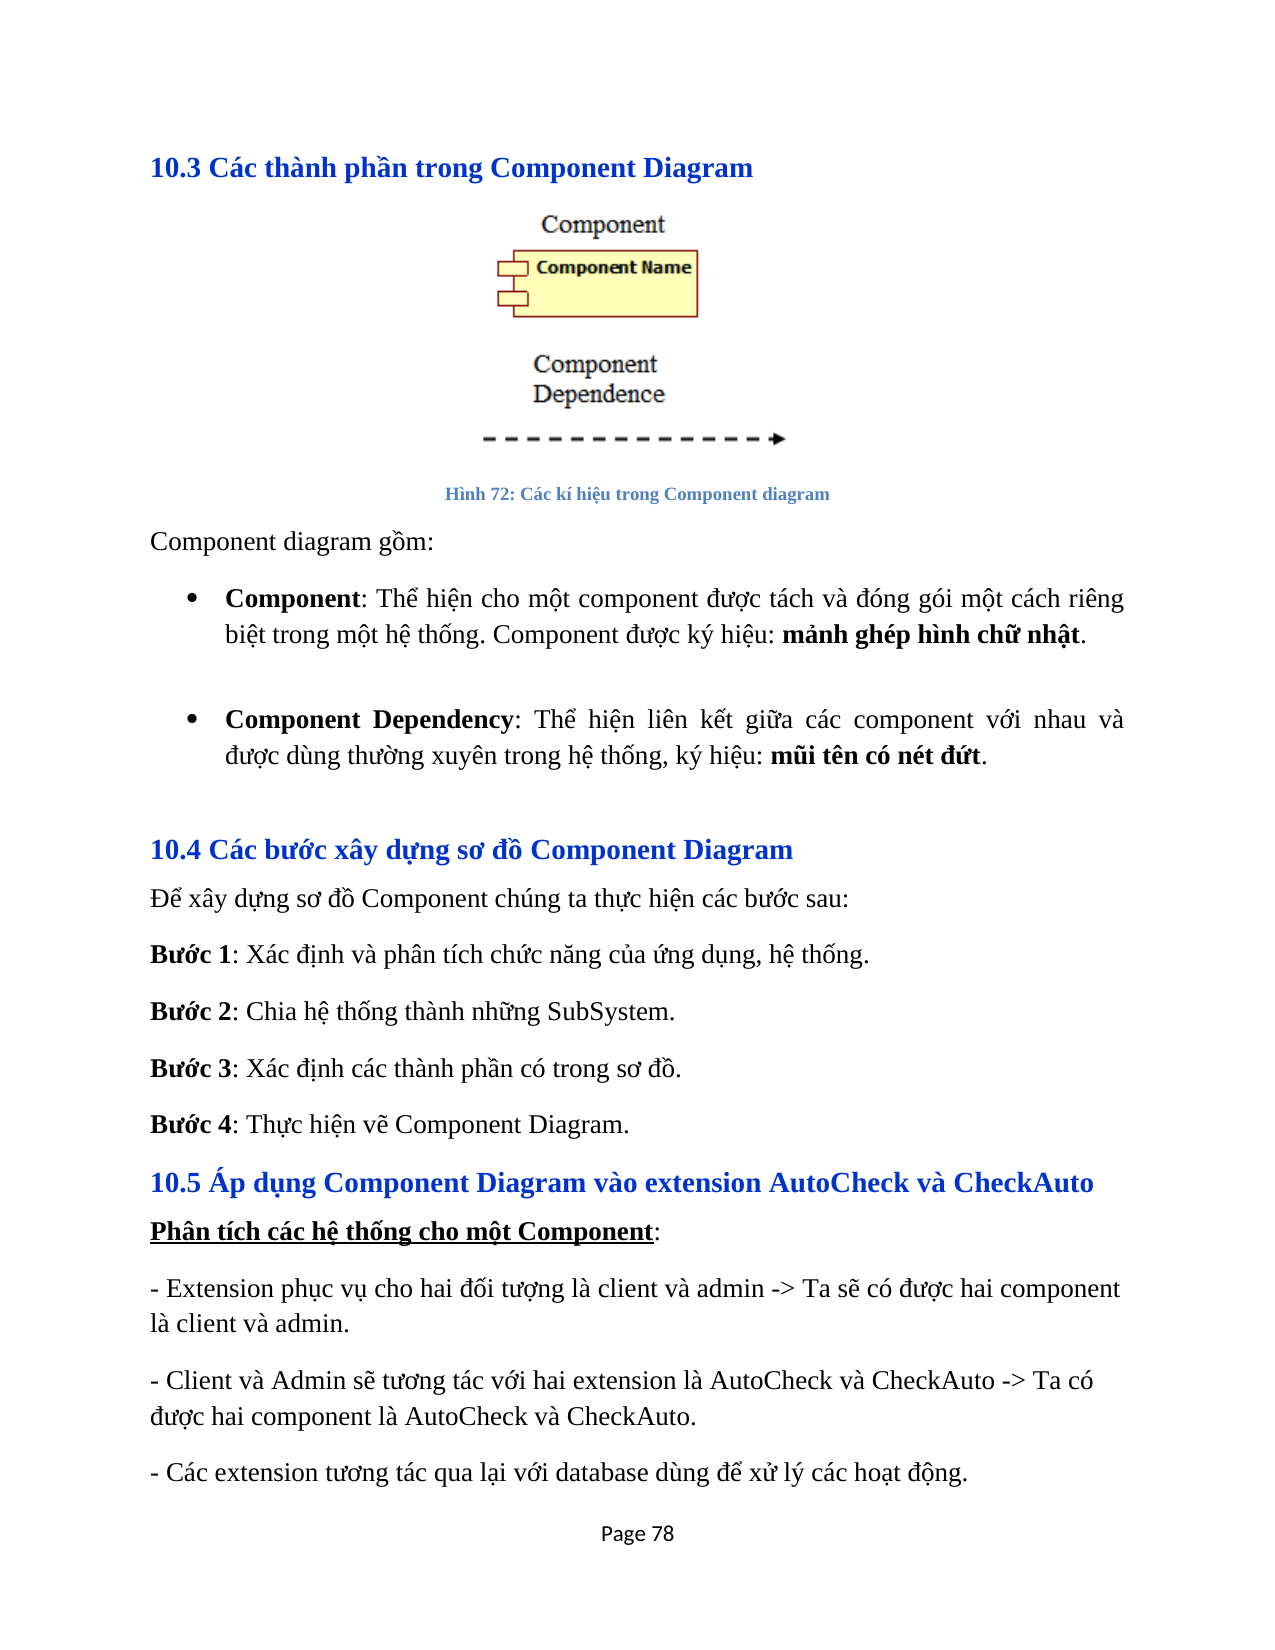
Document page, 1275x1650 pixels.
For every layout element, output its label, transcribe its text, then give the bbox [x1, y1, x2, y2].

text Bước 2: Chia hệ thống thành những SubSystem. [150, 995, 1125, 1026]
text Bước 4: Thực hiện vẽ Component Diagram. [150, 1108, 1125, 1139]
text - Client và Admin sẽ tương tác với hai extension là AutoCheck và CheckAuto -> Ta có được hai component là AutoCheck và CheckAuto. [150, 1364, 1125, 1431]
subtitle 10.5 Áp dụng Component Diagram vào extension AutoCheck và CheckAuto [150, 1165, 1125, 1198]
subtitle 10.4 Các bước xây dựng sơ đồ Component Diagram [150, 832, 1125, 865]
text Phân tích các hệ thống cho một Component: [150, 1215, 1125, 1246]
text Để xây dựng sơ đồ Component chúng ta thực hiện các bước sau: [150, 882, 1125, 913]
list Component Dependency: Thể hiện liên kết giữa các component với nhau và được dùng thường xuyên trong hệ thống, ký hiệu: mũi tên có nét đứt. [187, 704, 1125, 771]
picture [482, 200, 793, 459]
text - Extension phục vụ cho hai đối tượng là client và admin -> Ta sẽ có được hai component là client và admin. [150, 1272, 1125, 1339]
text Bước 3: Xác định các thành phần có trong sơ đồ. [150, 1052, 1125, 1083]
text Component diagram gồm: [150, 526, 1125, 557]
subtitle 10.3 Các thành phần trong Component Diagram [150, 150, 1125, 183]
text - Các extension tương tác qua lại với database dùng để xử lý các hoạt động. [150, 1456, 1125, 1487]
list Component: Thể hiện cho một component được tách và đóng gói một cách riêng biệt trong một hệ thống. Component được ký hiệu: mảnh ghép hình chữ nhật. [187, 582, 1125, 649]
text Bước 1: Xác định và phân tích chức năng của ứng dụng, hệ thống. [150, 939, 1125, 970]
